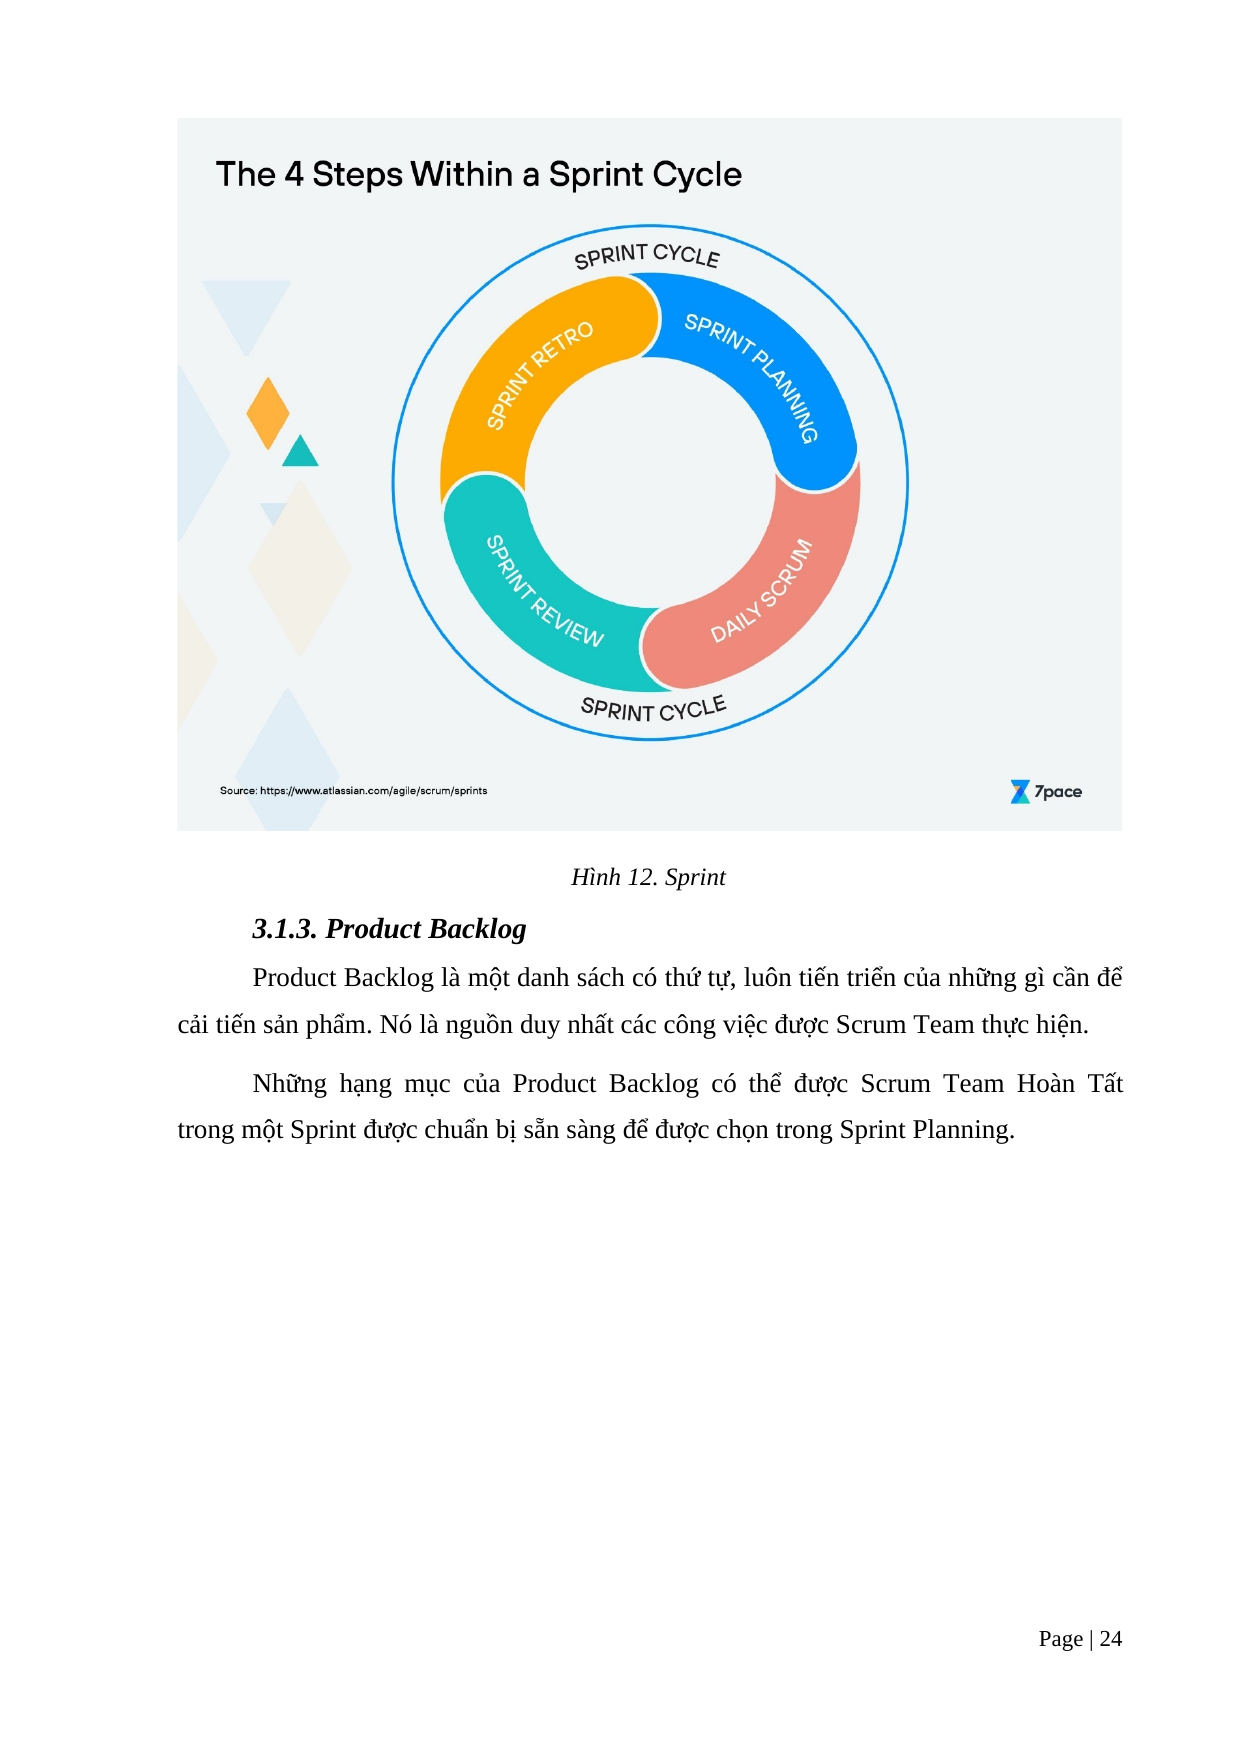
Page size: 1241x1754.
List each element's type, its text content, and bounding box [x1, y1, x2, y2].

text Product Backlog là một danh sách có thứ tự, luôn tiến triển của những gì cần để cải tiến sản phẩm. Nó là nguồn duy nhất các công việc được Scrum Team thực hiện. [177, 962, 1124, 1039]
picture [177, 118, 1123, 831]
text Hình 12. Sprint [177, 862, 1122, 890]
text Những hạng mục của Product Backlog có thể được Scrum Team Hoàn Tất trong một Sprint được chuẩn bị sẵn sàng để được chọn trong Sprint Planning. [177, 1067, 1124, 1145]
subtitle 3.1.3. Product Backlog [177, 911, 1122, 945]
